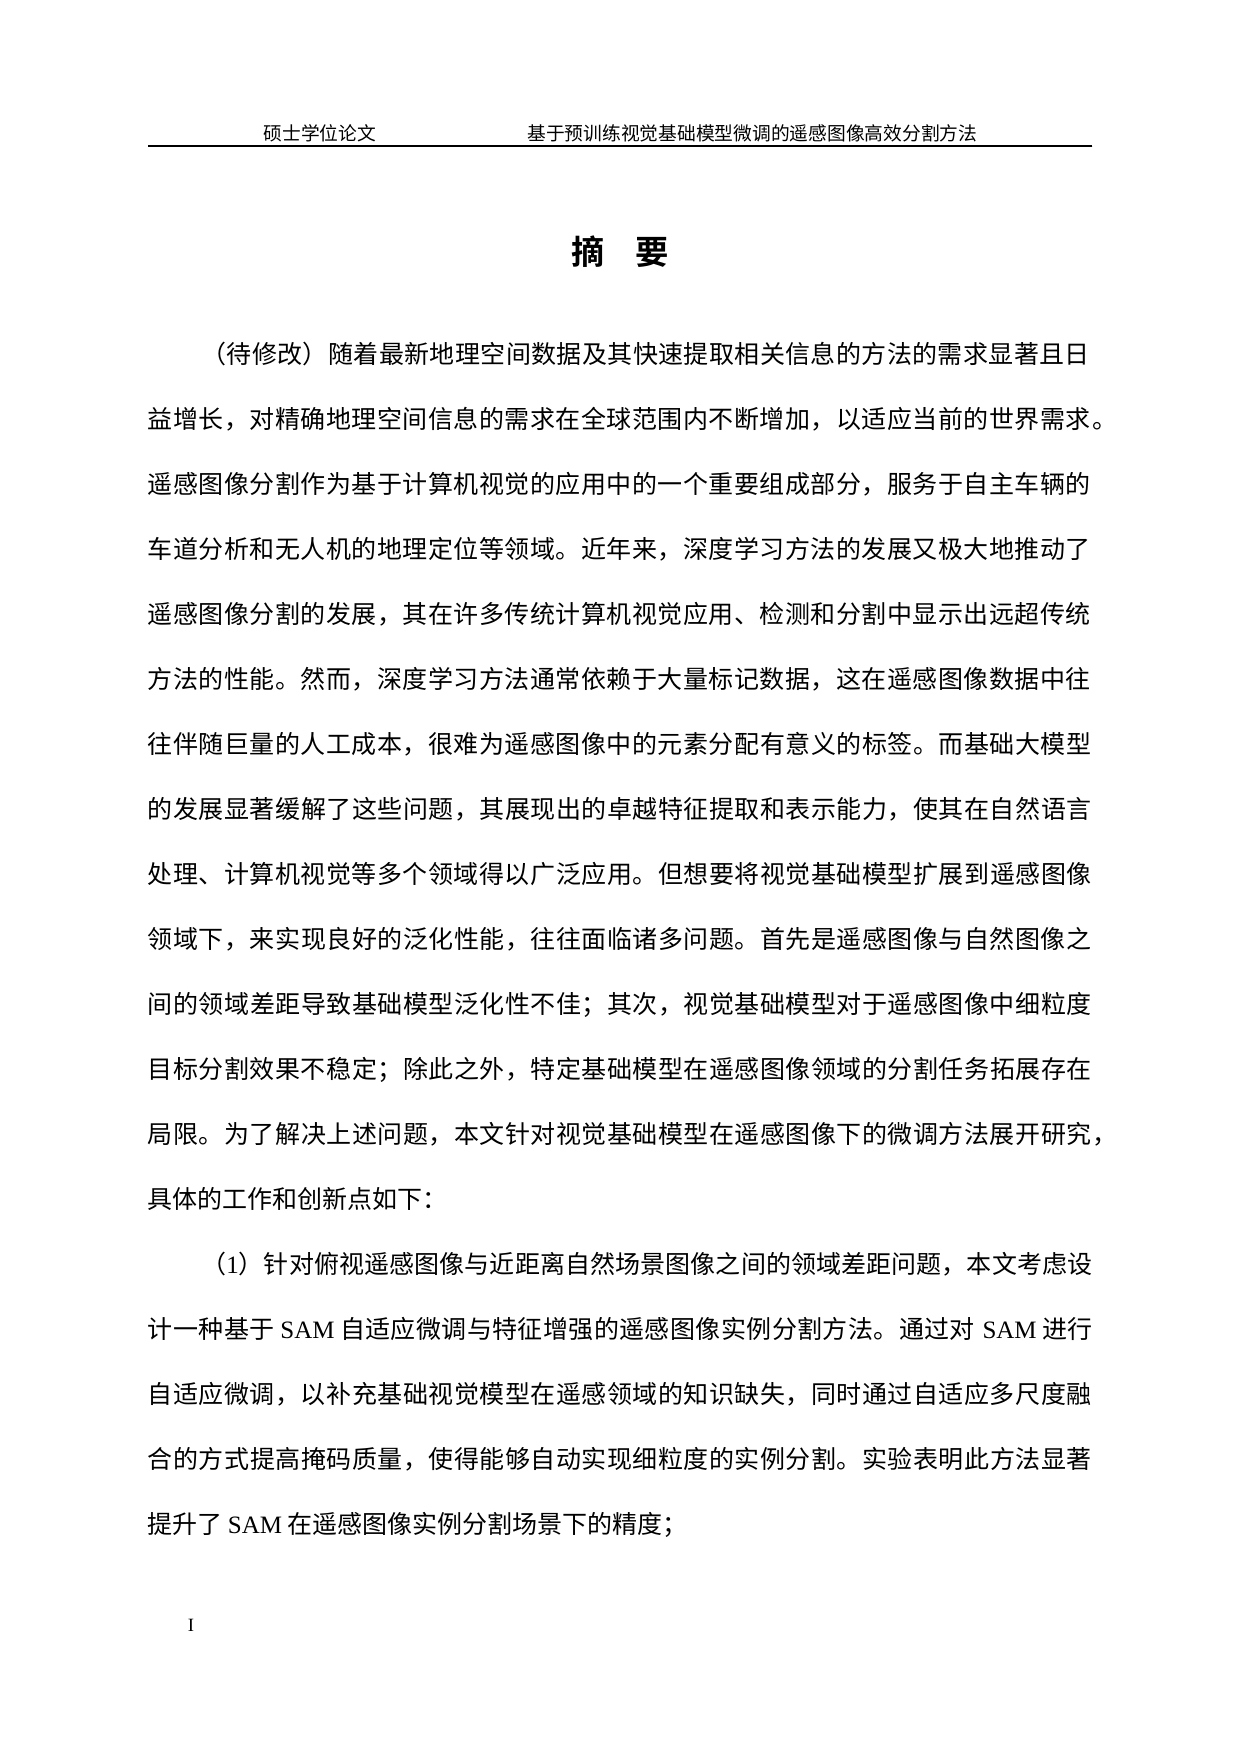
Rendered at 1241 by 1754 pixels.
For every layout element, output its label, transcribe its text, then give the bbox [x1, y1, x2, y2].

subtitle 摘 要 [169, 217, 1071, 282]
text （待修改）随着最新地理空间数据及其快速提取相关信息的方法的需求显著且日益增长，对精确地理空间信息的需求在全球范围内不断增加，以适应当前的世界需求。遥感图像分割作为基于计算机视觉的应用中的一个重要组成部分，服务于自主车辆的车道分析和无人机的地理定位等领域。近年来，深度学习方法的发展又极大地推动了遥感图像分割的发展，其在许多传统计算机视觉应用、检测和分割中显示出远超传统方法的性能。然而，深度学习方法通常依赖于大量标记数据，这在遥感图像数据中往往伴随巨量的人工成本，很难为遥感图像中的元素分配有意义的标签。而基础大模型的发展显著缓解了这些问题，其展现出的卓越特征提取和表示能力，使其在自然语言处理、计算机视觉等多个领域得以广泛应用。但想要将视觉基础模型扩展到遥感图像领域下，来实现良好的泛化性能，往往面临诸多问题。首先是遥感图像与自然图像之间的领域差距导致基础模型泛化性不佳；其次，视觉基础模型对于遥感图像中细粒度目标分割效果不稳定；除此之外，特定基础模型在遥感图像领域的分割任务拓展存在局限。为了解决上述问题，本文针对视觉基础模型在遥感图像下的微调方法展开研究，具体的工作和创新点如下： [148, 320, 1092, 1230]
text （1）针对俯视遥感图像与近距离自然场景图像之间的领域差距问题，本文考虑设计一种基于SAM自适应微调与特征增强的遥感图像实例分割方法。通过对SAM进行自适应微调，以补充基础视觉模型在遥感领域的知识缺失，同时通过自适应多尺度融合的方式提高掩码质量，使得能够自动实现细粒度的实例分割。实验表明此方法显著提升了SAM在遥感图像实例分割场景下的精度； [148, 1230, 1092, 1555]
